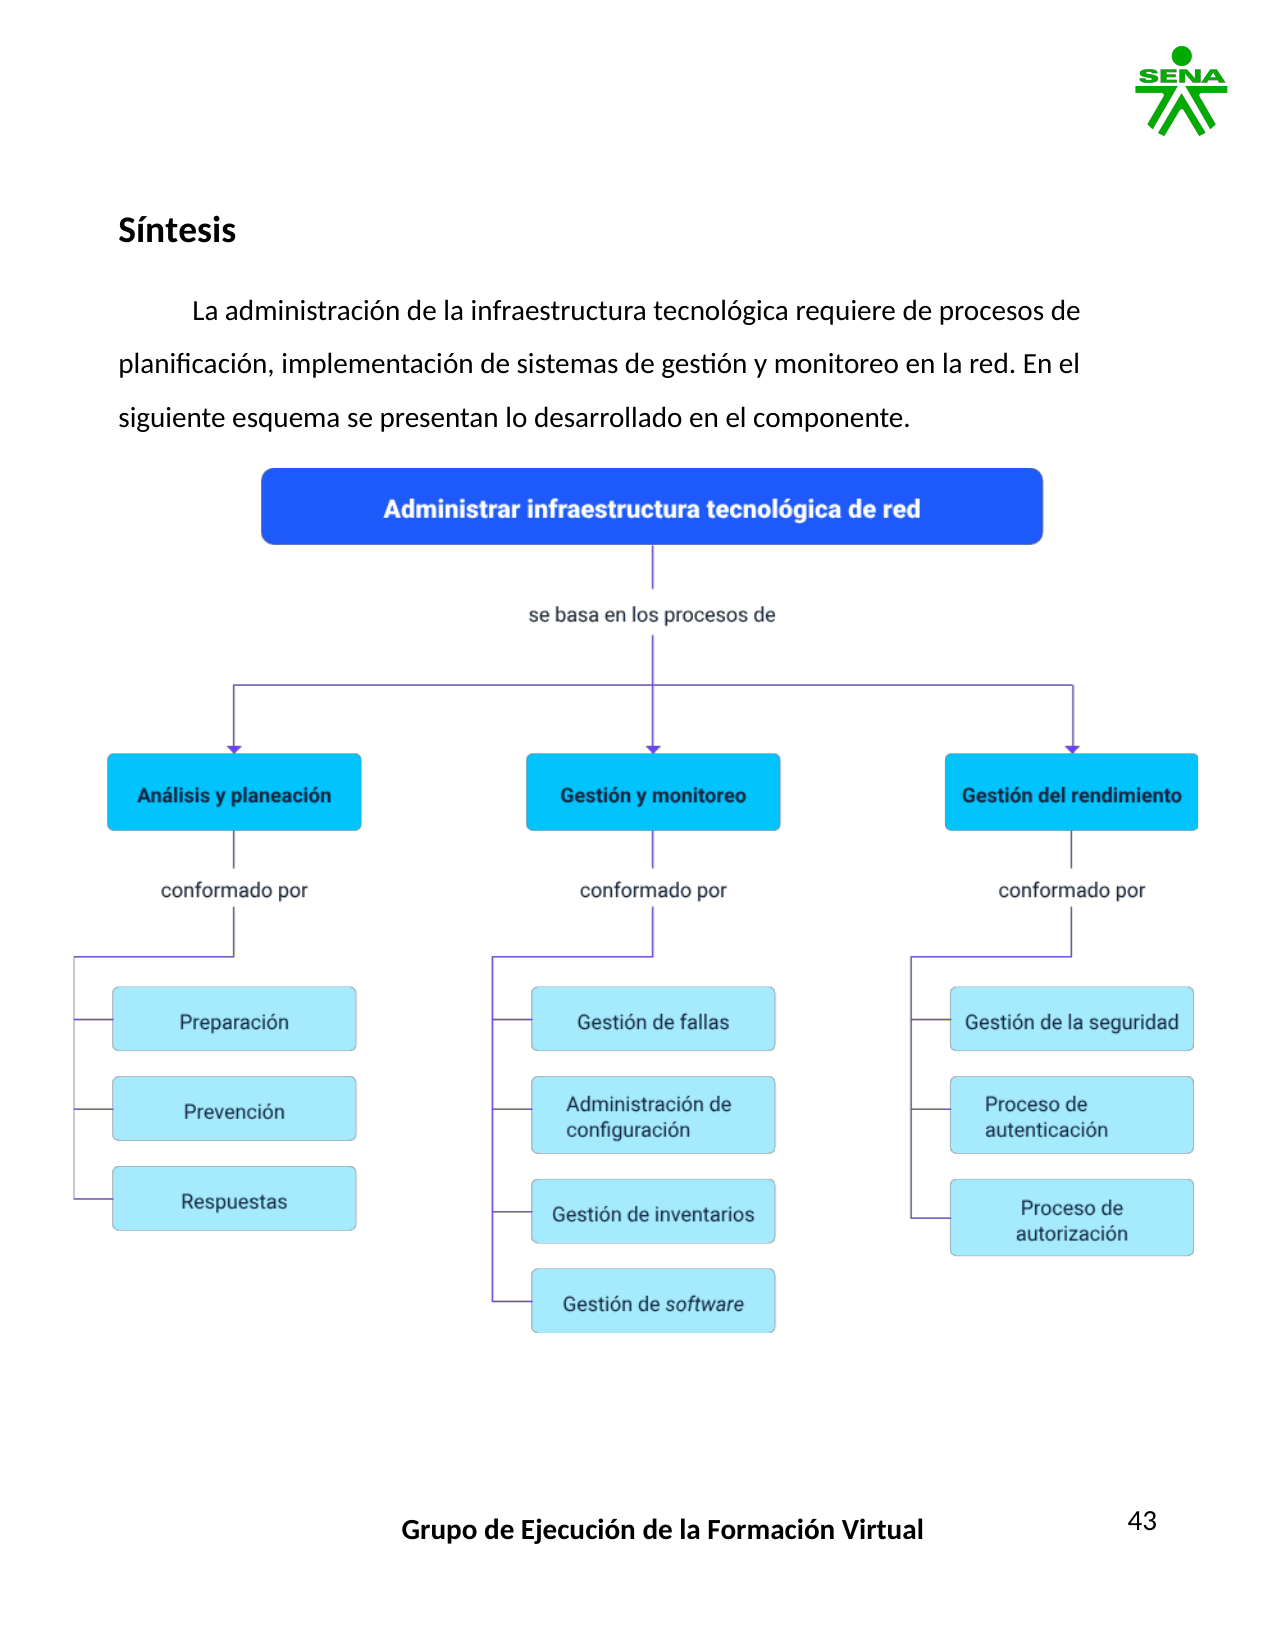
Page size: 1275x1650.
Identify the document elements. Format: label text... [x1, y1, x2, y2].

text Síntesis [118, 206, 1157, 252]
picture [1135, 46, 1228, 136]
picture [73, 468, 1199, 1333]
text La administración de la infraestructura tecnológica requiere de procesos de planificación, implementación de sistemas de gestión y monitoreo en la red. En el siguiente esquema se presentan lo desarrollado en el componente. [118, 292, 1157, 434]
